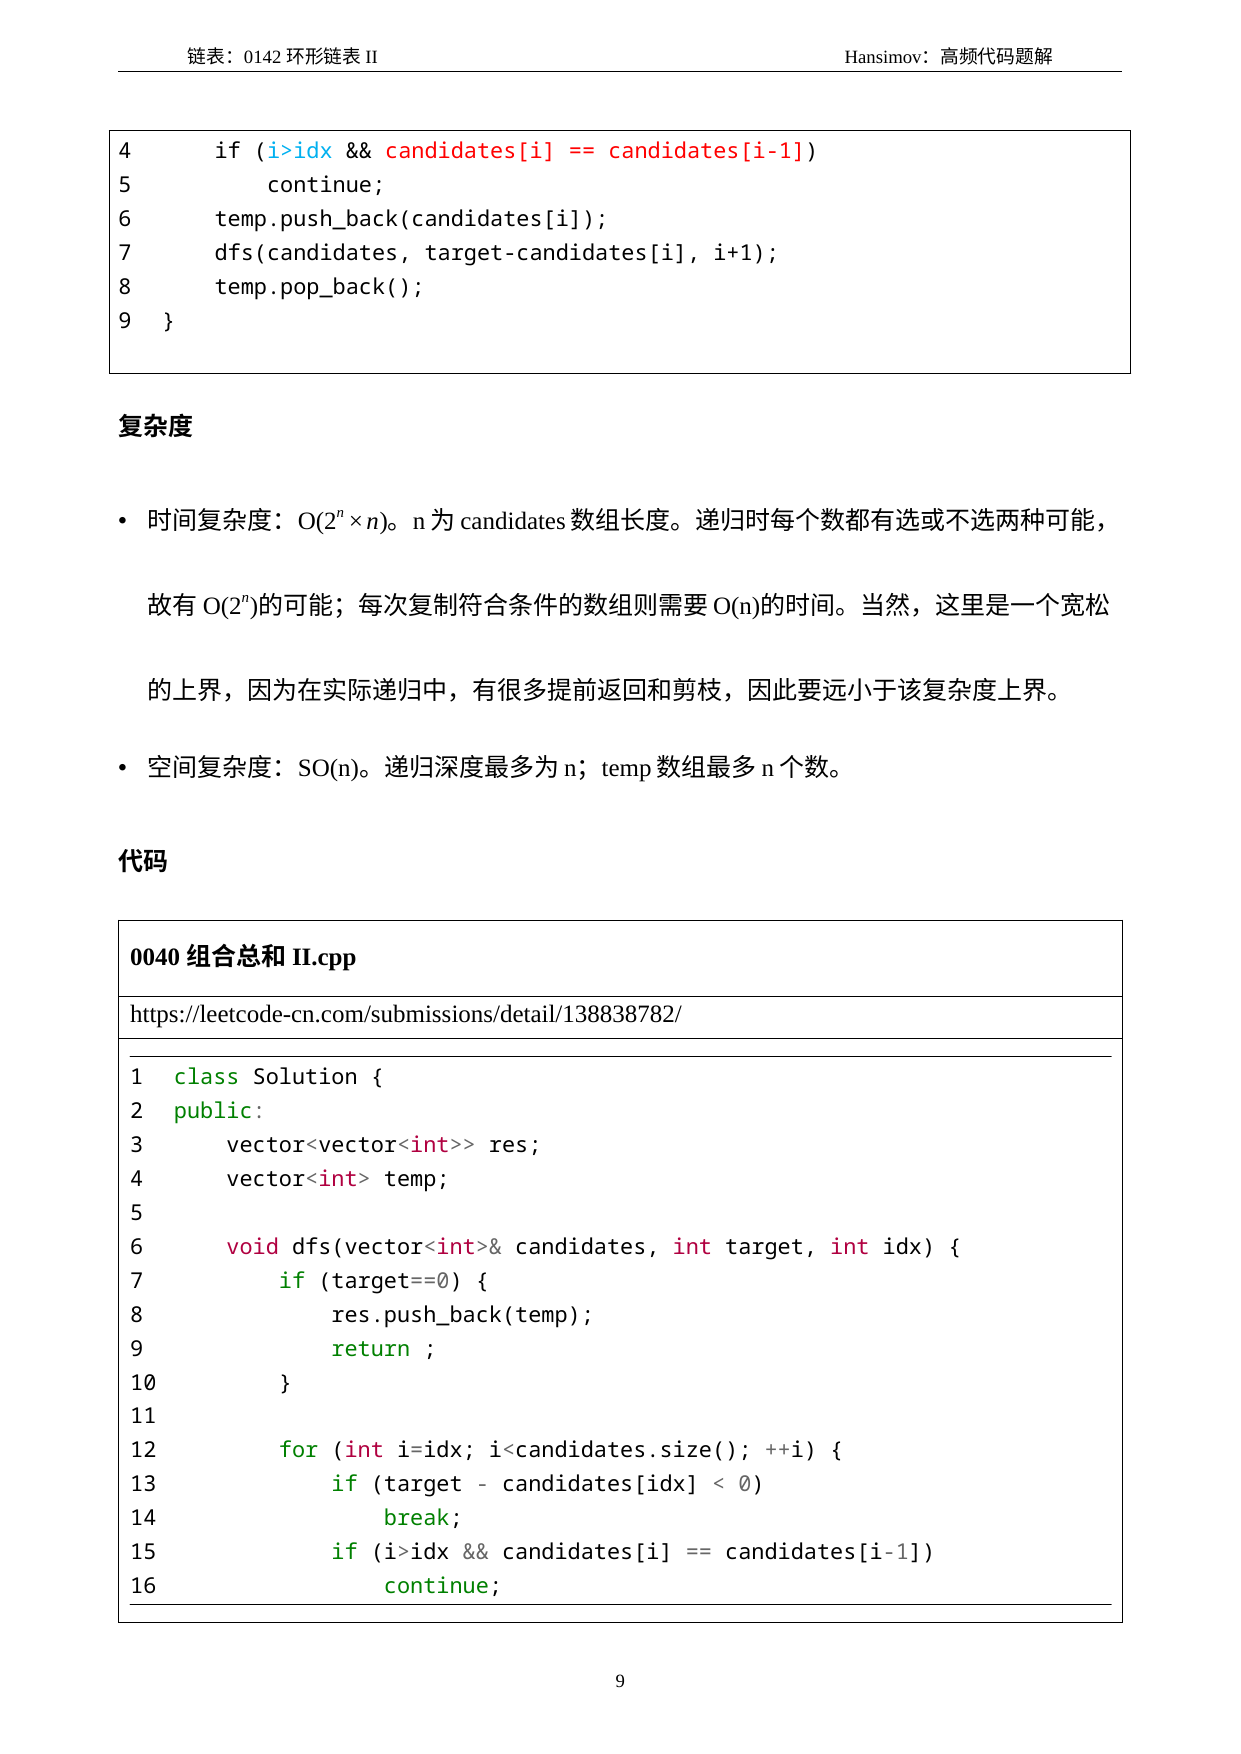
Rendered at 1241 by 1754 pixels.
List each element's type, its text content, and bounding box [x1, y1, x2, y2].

text continue; [118, 167, 1122, 201]
text temp.pop_back(); [118, 269, 1122, 303]
text } [118, 303, 1122, 337]
text temp.push_back(candidates[i]); [118, 201, 1122, 235]
text if (i>idx && candidates[i] == candidates[i-1]) [110, 131, 1130, 167]
text dfs(candidates, target-candidates[i], i+1); [118, 235, 1122, 269]
text 时间复杂度：O()。n为candidates数组长度。递归时每个数都有选或不选两种可能，故有O()的可能；每次复制符合条件的数组则需要O(n)的时间。当然，这里是一个宽松的上界，因为在实际递归中，有很多提前返回和剪枝，因此要远小于该复杂度上界。 [118, 485, 1122, 722]
subtitle 复杂度 [118, 391, 1097, 459]
text 空间复杂度：SO(n)。递归深度最多为n；temp数组最多n个数。 [118, 732, 1122, 799]
table_header 0040 组合总和 II.cpp [119, 921, 1122, 996]
table_cell https://leetcode-cn.com/submissions/detail/138838782/ [119, 997, 1122, 1038]
subtitle 代码 [118, 826, 1097, 893]
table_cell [119, 1039, 1122, 1622]
